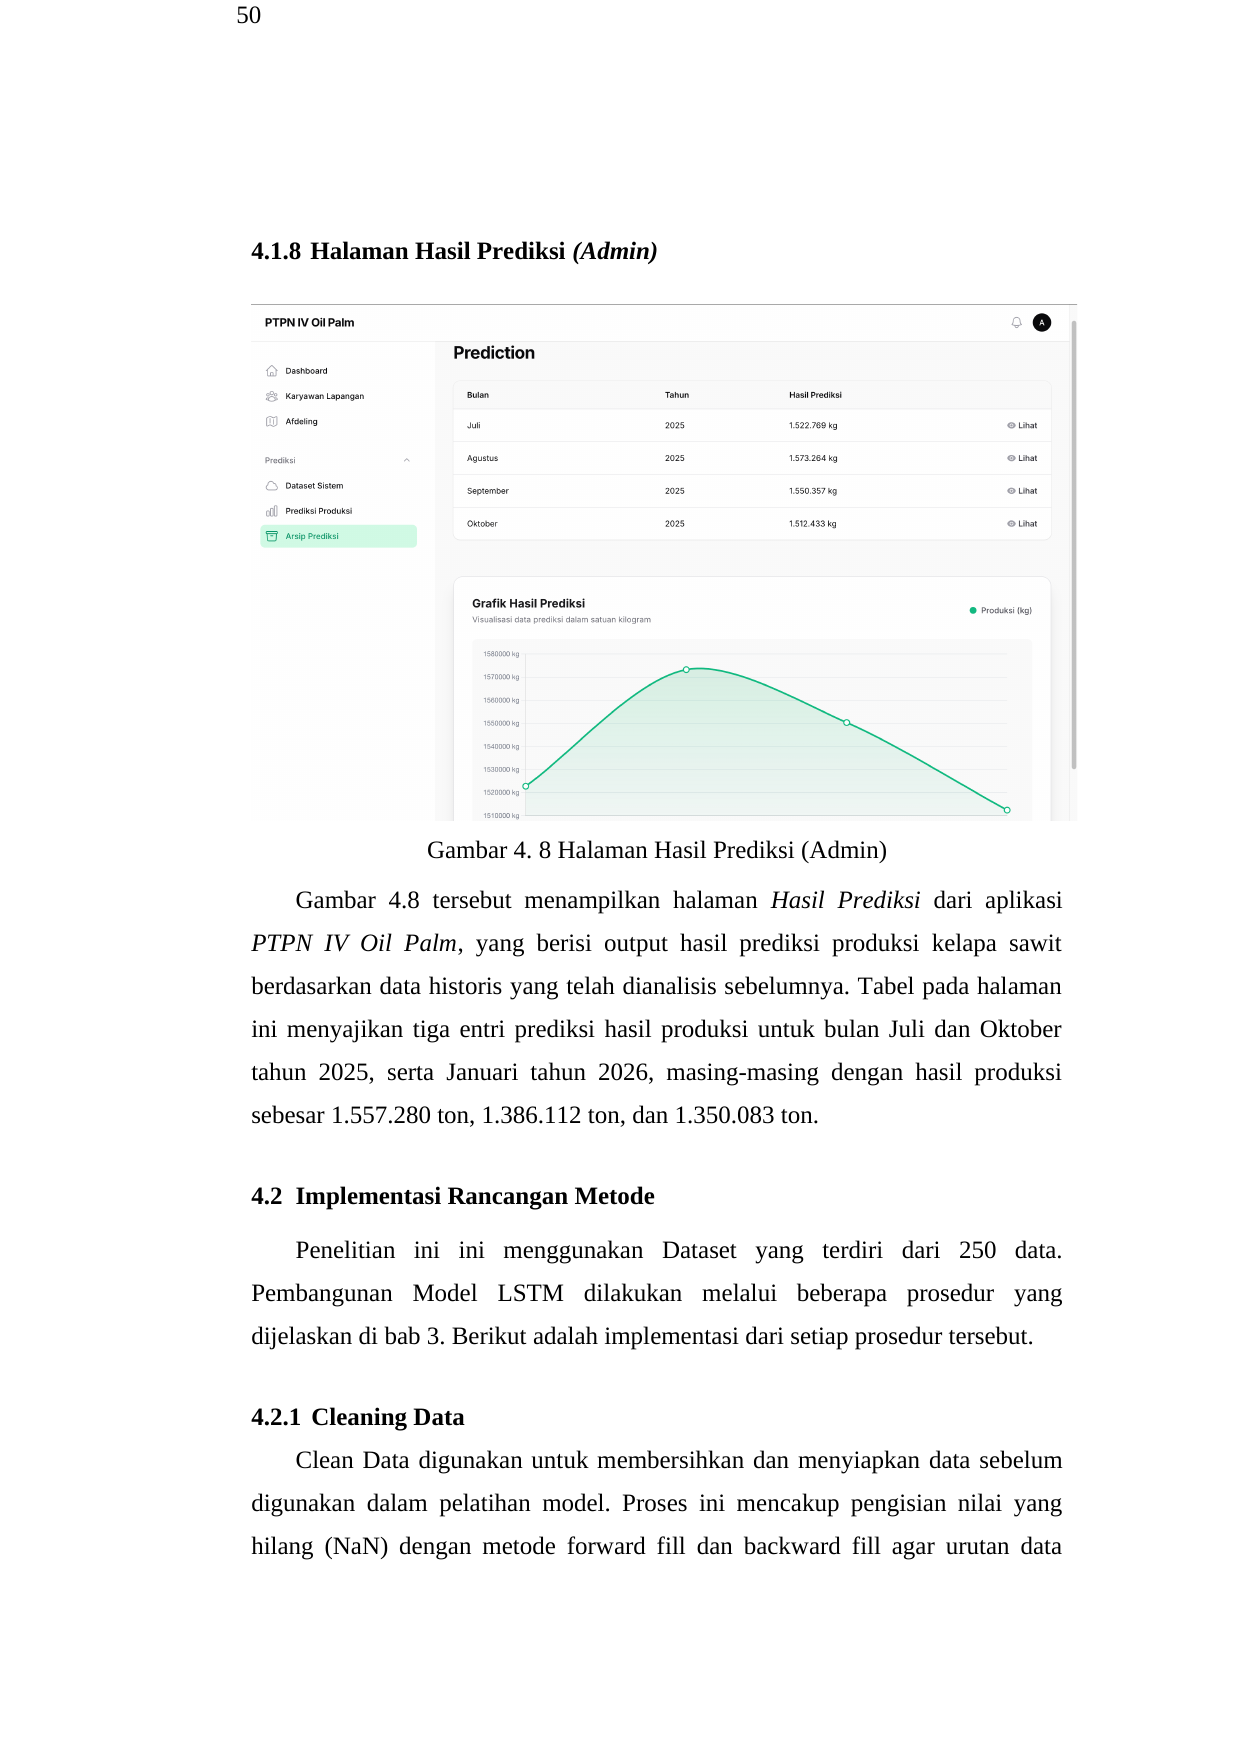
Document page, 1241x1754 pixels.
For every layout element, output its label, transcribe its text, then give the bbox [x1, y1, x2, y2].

text Penelitian ini ini menggunakan Dataset yang terdiri dari 250 data. Pembangunan Model LSTM dilakukan melalui beberapa prosedur yang dijelaskan di bab 3. Berikut adalah implementasi dari setiap prosedur tersebut. [251, 1235, 1063, 1350]
text Gambar 4. 8 Halaman Hasil Prediksi (Admin) [251, 835, 1063, 864]
subtitle Implementasi Rancangan Metode [251, 1181, 1063, 1210]
list Cleaning Data [251, 1402, 1063, 1430]
picture [251, 304, 1078, 821]
text Gambar 4.8 tersebut menampilkan halaman Hasil Prediksi dari aplikasi PTPN IV Oil Palm, yang berisi output hasil prediksi produksi kelapa sawit berdasarkan data historis yang telah dianalisis sebelumnya. Tabel pada halaman ini menyajikan tiga entri prediksi hasil produksi untuk bulan Juli dan Oktober tahun 2025, serta Januari tahun 2026, masing-masing dengan hasil produksi sebesar 1.557.280 ton, 1.386.112 ton, dan 1.350.083 ton. [251, 885, 1063, 1129]
list Halaman Hasil Prediksi (Admin) [251, 236, 1063, 265]
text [251, 1445, 1063, 1560]
